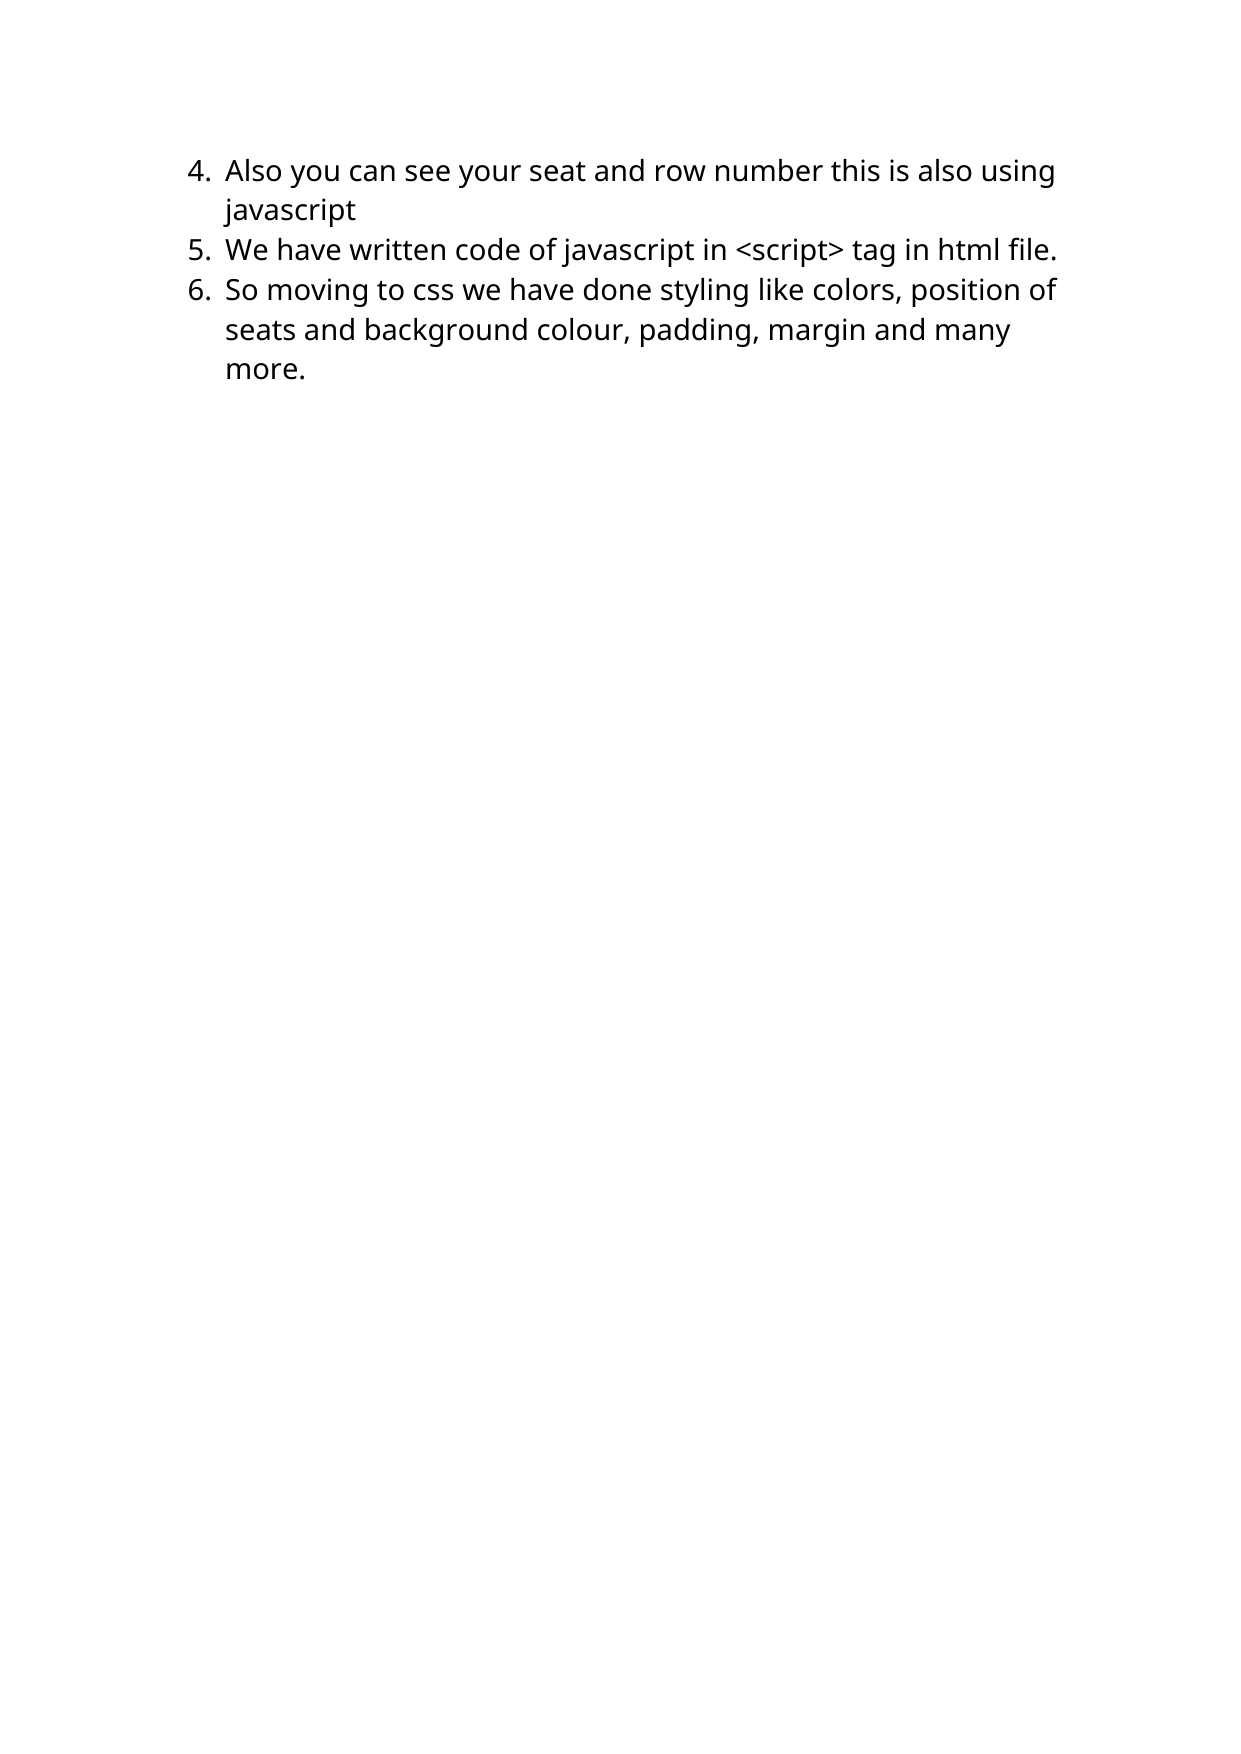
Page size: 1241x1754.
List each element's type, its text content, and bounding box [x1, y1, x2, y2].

list Also you can see your seat and row number this is also using javascript [187, 150, 1090, 229]
list We have written code of javascript in <script> tag in html file. [187, 229, 1090, 269]
list So moving to css we have done styling like colors, position of seats and background colour, padding, margin and many more. [187, 269, 1090, 388]
